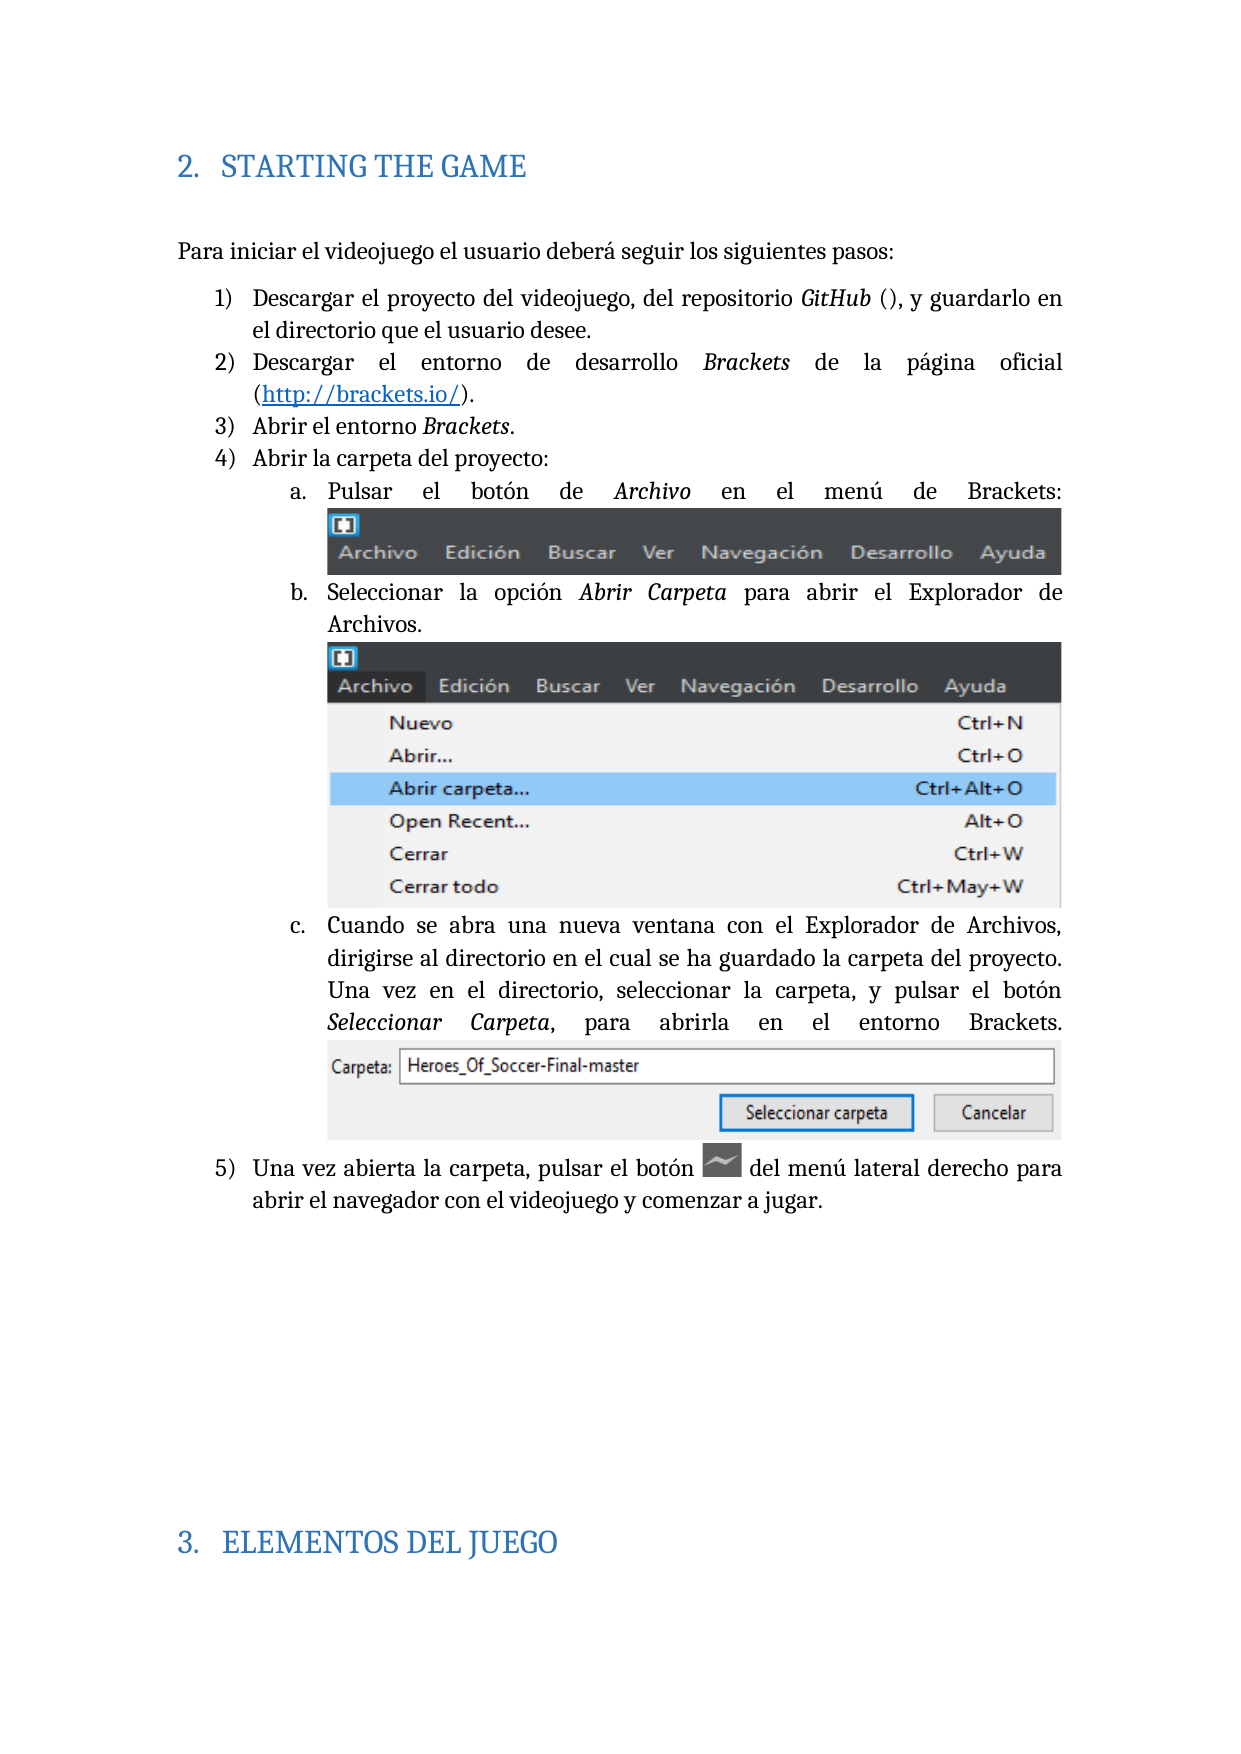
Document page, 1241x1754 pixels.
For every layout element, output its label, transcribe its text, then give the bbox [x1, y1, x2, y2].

list Abrir el entorno Brackets. [215, 412, 1063, 441]
picture [327, 1040, 1062, 1140]
subtitle ELEMENTOS DEL JUEGO [177, 1524, 1063, 1562]
list Descargar el proyecto del videojuego, del repositorio GitHub (), y guardarlo en el directorio que el usuario desee. [215, 283, 1063, 344]
list Una vez abierta la carpeta, pulsar el botón del menú lateral derecho para abrir el navegador con el videojuego y comenzar a jugar. [215, 1143, 1063, 1215]
picture [327, 508, 1062, 575]
list Descargar el entorno de desarrollo Brackets de la página oficial (http://brackets.io/). [215, 348, 1063, 409]
list Abrir la carpeta del proyecto: [215, 444, 1063, 473]
picture [327, 642, 1062, 908]
subtitle STARTING THE GAME [177, 148, 1063, 186]
text Para iniciar el videojuego el usuario deberá seguir los siguientes pasos: [177, 237, 1063, 265]
picture [702, 1143, 742, 1177]
